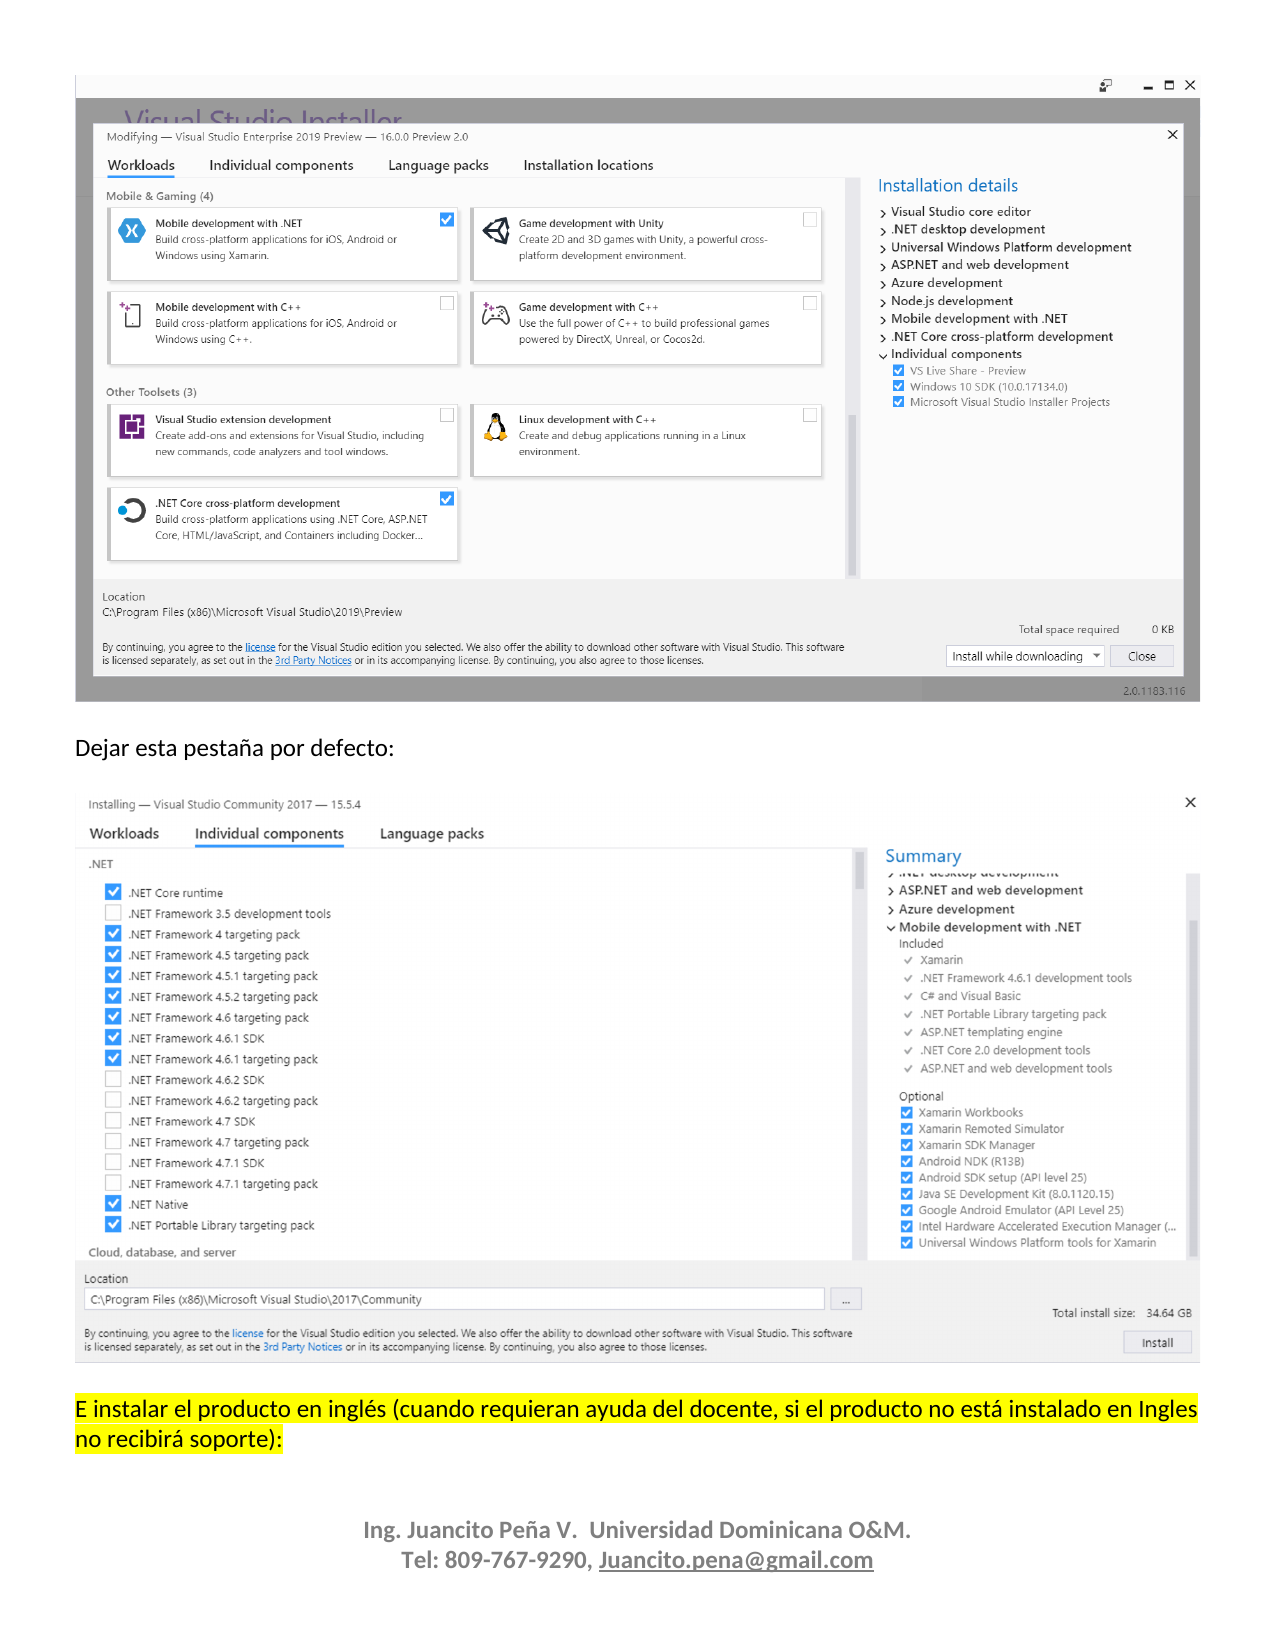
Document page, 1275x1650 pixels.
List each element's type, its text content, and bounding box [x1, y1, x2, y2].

picture [75, 75, 1200, 702]
text no recibirá soporte): [75, 1423, 1200, 1454]
picture [75, 793, 1200, 1363]
text Dejar esta pestaña por defecto: [75, 733, 1200, 763]
